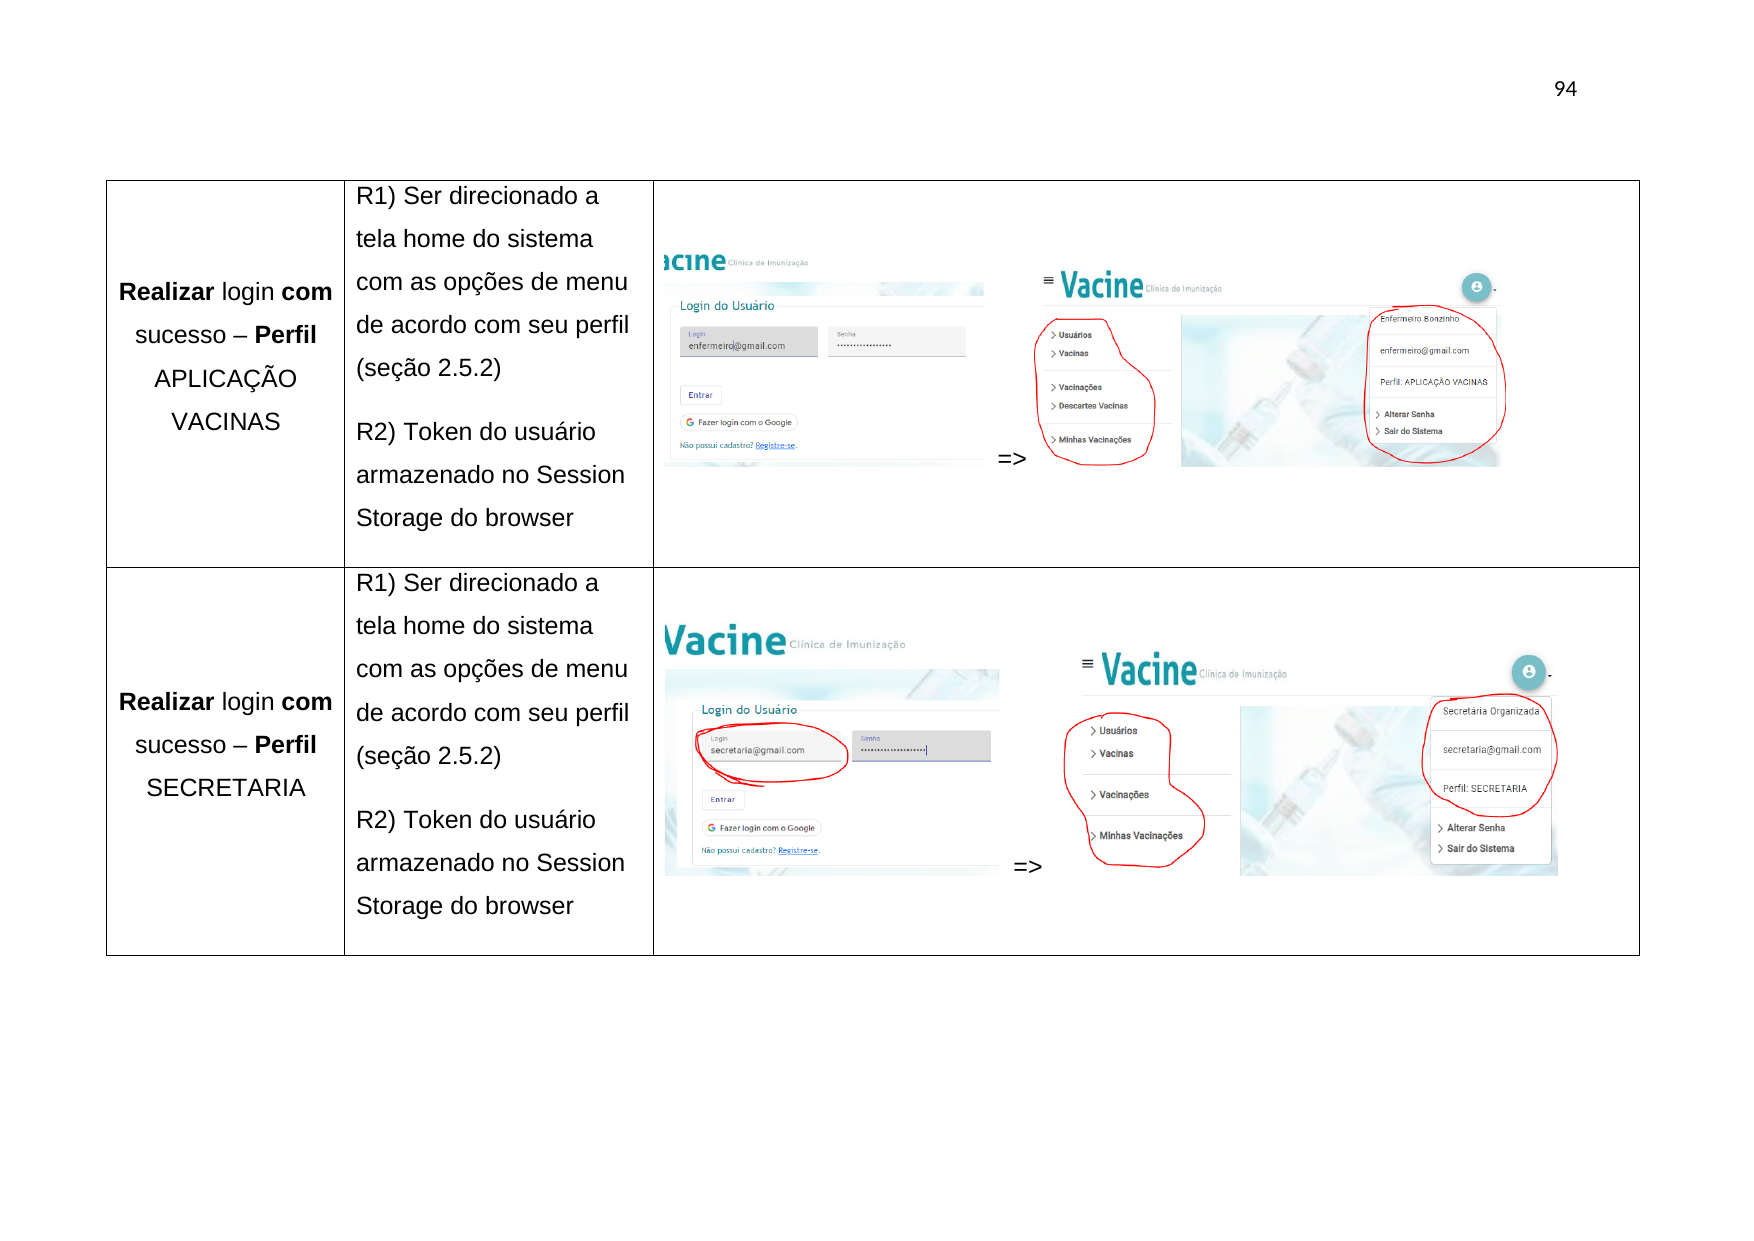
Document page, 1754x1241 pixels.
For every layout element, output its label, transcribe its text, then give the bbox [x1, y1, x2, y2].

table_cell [345, 181, 653, 567]
table_cell => [654, 181, 1639, 567]
picture [664, 254, 984, 467]
table_cell Realizar login com sucesso – Perfil APLICAÇÃO VACINAS [107, 181, 344, 567]
table_cell Realizar login com sucesso – Perfil SECRETARIA [107, 568, 344, 955]
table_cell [345, 568, 653, 955]
picture [1063, 648, 1558, 876]
table_cell => [654, 568, 1639, 955]
picture [664, 621, 1000, 876]
picture [1033, 261, 1506, 467]
